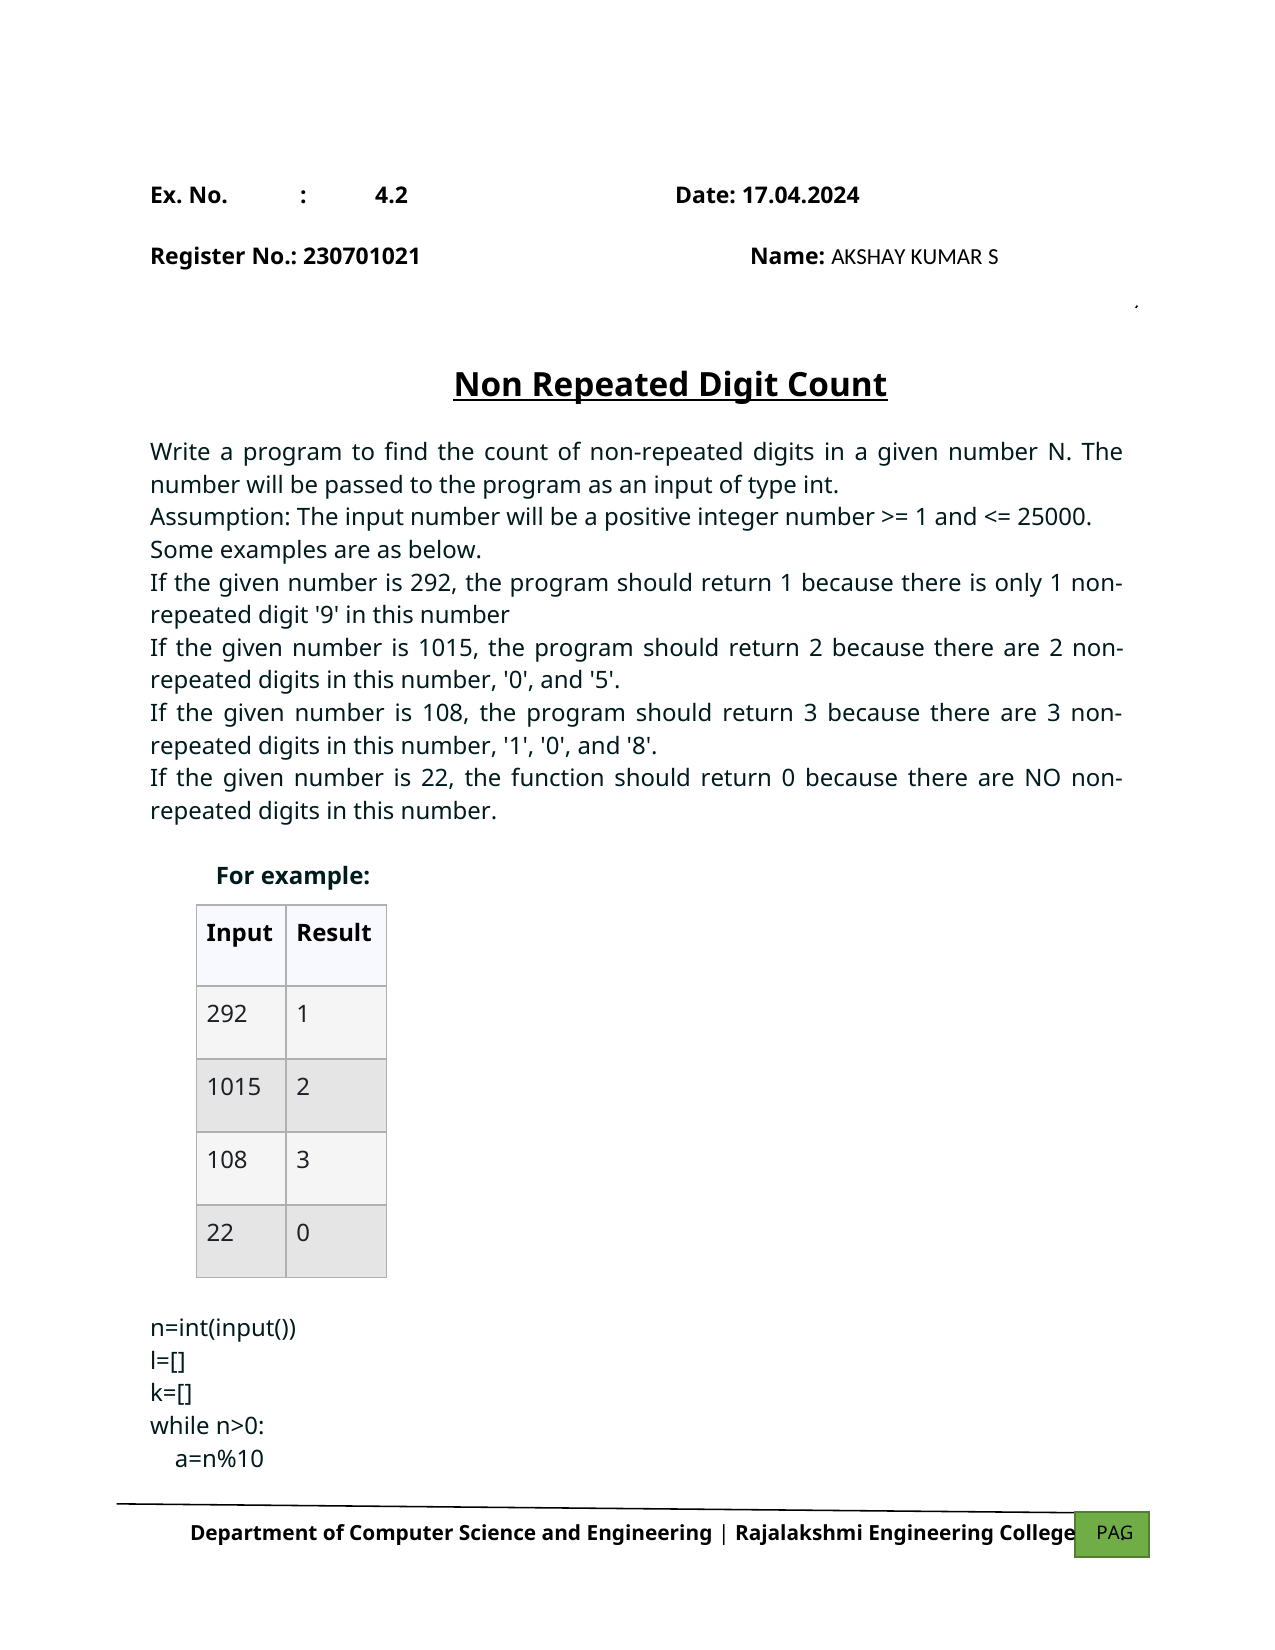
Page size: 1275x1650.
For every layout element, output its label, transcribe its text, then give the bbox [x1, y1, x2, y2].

text Some examples are as below. [150, 533, 1125, 565]
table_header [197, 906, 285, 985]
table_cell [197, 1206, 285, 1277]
text Assumption: The input number will be a positive integer number >= 1 and <= 25000. [150, 500, 1125, 533]
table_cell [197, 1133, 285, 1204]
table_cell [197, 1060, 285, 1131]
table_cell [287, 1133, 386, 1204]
text Write a program to find the count of non-repeated digits in a given number N. The number will be passed to the program as an input of type int. [150, 435, 1125, 500]
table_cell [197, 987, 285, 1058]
text If the given number is 22, the function should return 0 because there are NO non-repeated digits in this number. [150, 761, 1125, 826]
text For example: [216, 859, 1125, 891]
text If the given number is 1015, the program should return 2 because there are 2 non-repeated digits in this number, '0', and '5'. [150, 631, 1125, 696]
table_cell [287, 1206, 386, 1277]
text Ex. No. : 4.2 Date: 17.04.2024 [150, 179, 1125, 210]
text k=[] [150, 1376, 1125, 1409]
text If the given number is 108, the program should return 3 because there are 3 non-repeated digits in this number, '1', '0', and '8'. [150, 696, 1125, 761]
text a=n%10 [150, 1441, 1125, 1474]
text If the given number is 292, the program should return 1 because there is only 1 non-repeated digit '9' in this number [150, 565, 1125, 631]
text Register No.: 230701021 Name: AKSHAY KUMAR S [150, 239, 1125, 271]
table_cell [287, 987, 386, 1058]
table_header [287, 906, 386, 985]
text n=int(input()) [150, 1278, 1125, 1344]
text Non Repeated Digit Count [216, 360, 1125, 406]
text l=[] [150, 1344, 1125, 1376]
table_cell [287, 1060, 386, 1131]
text while n>0: [150, 1409, 1125, 1441]
